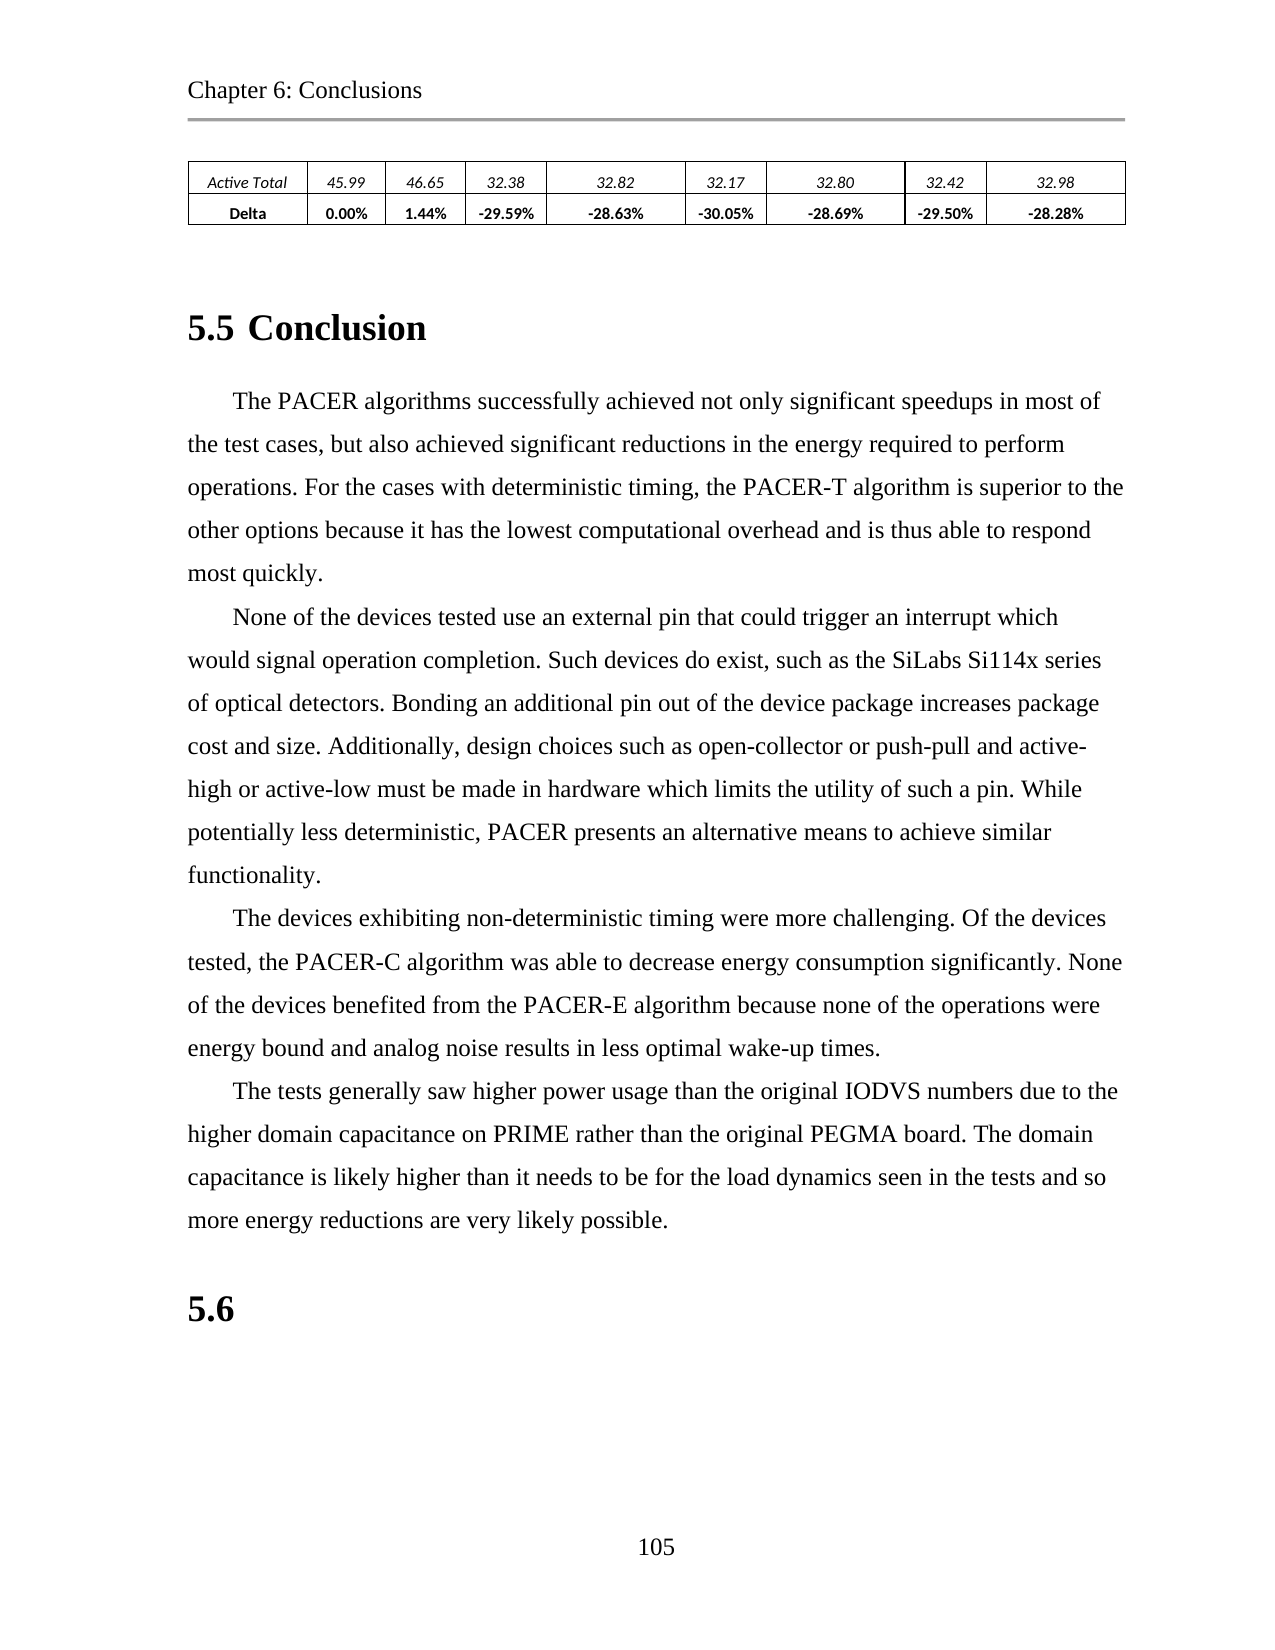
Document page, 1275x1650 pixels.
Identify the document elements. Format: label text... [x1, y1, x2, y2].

table_cell Delta [189, 194, 307, 224]
table_cell 32.38 [466, 162, 546, 192]
table_cell 0.00% [308, 194, 385, 224]
table_cell 32.17 [686, 162, 766, 192]
table_cell -28.63% [547, 194, 685, 224]
table_cell 1.44% [386, 194, 465, 224]
table_cell Active Total [189, 162, 307, 192]
table_cell 32.80 [767, 162, 904, 192]
table_cell 45.99 [308, 162, 385, 192]
text The tests generally saw higher power usage than the original IODVS numbers due to the higher domain capacitance on PRIME rather than the original PEGMA board. The domain capacitance is likely higher than it needs to be for the load dynamics seen in the tests and so more energy reductions are very likely possible. [187, 1076, 1125, 1234]
subtitle Conclusion [187, 305, 1125, 348]
table_cell -30.05% [686, 194, 766, 224]
table_cell 32.82 [547, 162, 685, 192]
text The PACER algorithms successfully achieved not only significant speedups in most of the test cases, but also achieved significant reductions in the energy required to perform operations. For the cases with deterministic timing, the PACER-T algorithm is superior to the other options because it has the lowest computational overhead and is thus able to respond most quickly. [187, 386, 1125, 587]
table_cell -28.28% [987, 194, 1125, 224]
table_cell 46.65 [386, 162, 465, 192]
table_cell 32.98 [987, 162, 1125, 192]
table_cell -29.50% [906, 194, 986, 224]
table_cell -28.69% [767, 194, 904, 224]
text The devices exhibiting non-deterministic timing were more challenging. Of the devices tested, the PACER-C algorithm was able to decrease energy consumption significantly. None of the devices benefited from the PACER-E algorithm because none of the operations were energy bound and analog noise results in less optimal wake-up times. [187, 903, 1125, 1062]
table_cell -29.59% [466, 194, 546, 224]
table_cell 32.42 [906, 162, 986, 192]
